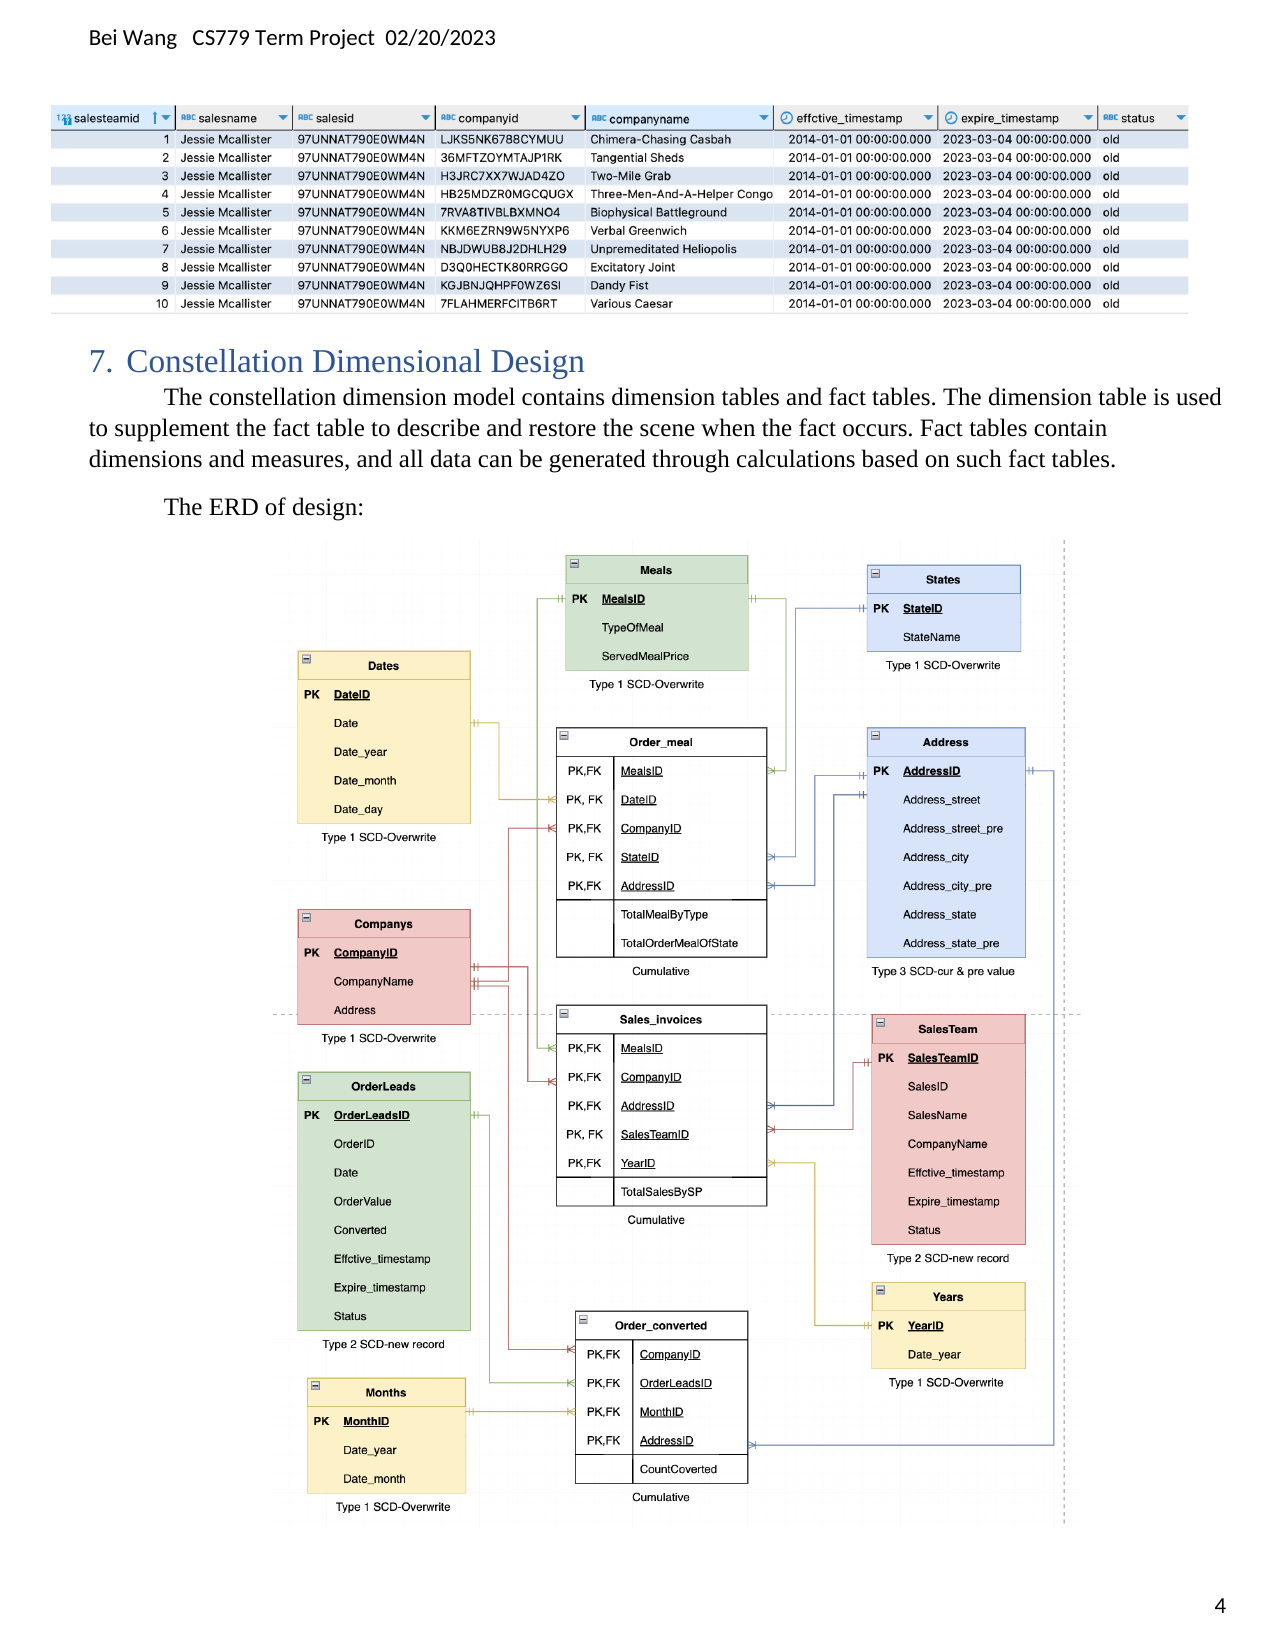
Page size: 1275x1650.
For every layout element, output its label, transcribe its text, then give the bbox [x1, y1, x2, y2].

text The ERD of design: [126, 492, 1226, 521]
subtitle Constellation Dimensional Design [88, 341, 1226, 379]
picture [51, 103, 1189, 314]
picture [271, 539, 1081, 1527]
text The constellation dimension model contains dimension tables and fact tables. The dimension table is used to supplement the fact table to describe and restore the scene when the fact occurs. Fact tables contain dimensions and measures, and all data can be generated through calculations based on such fact tables. [88, 382, 1226, 473]
